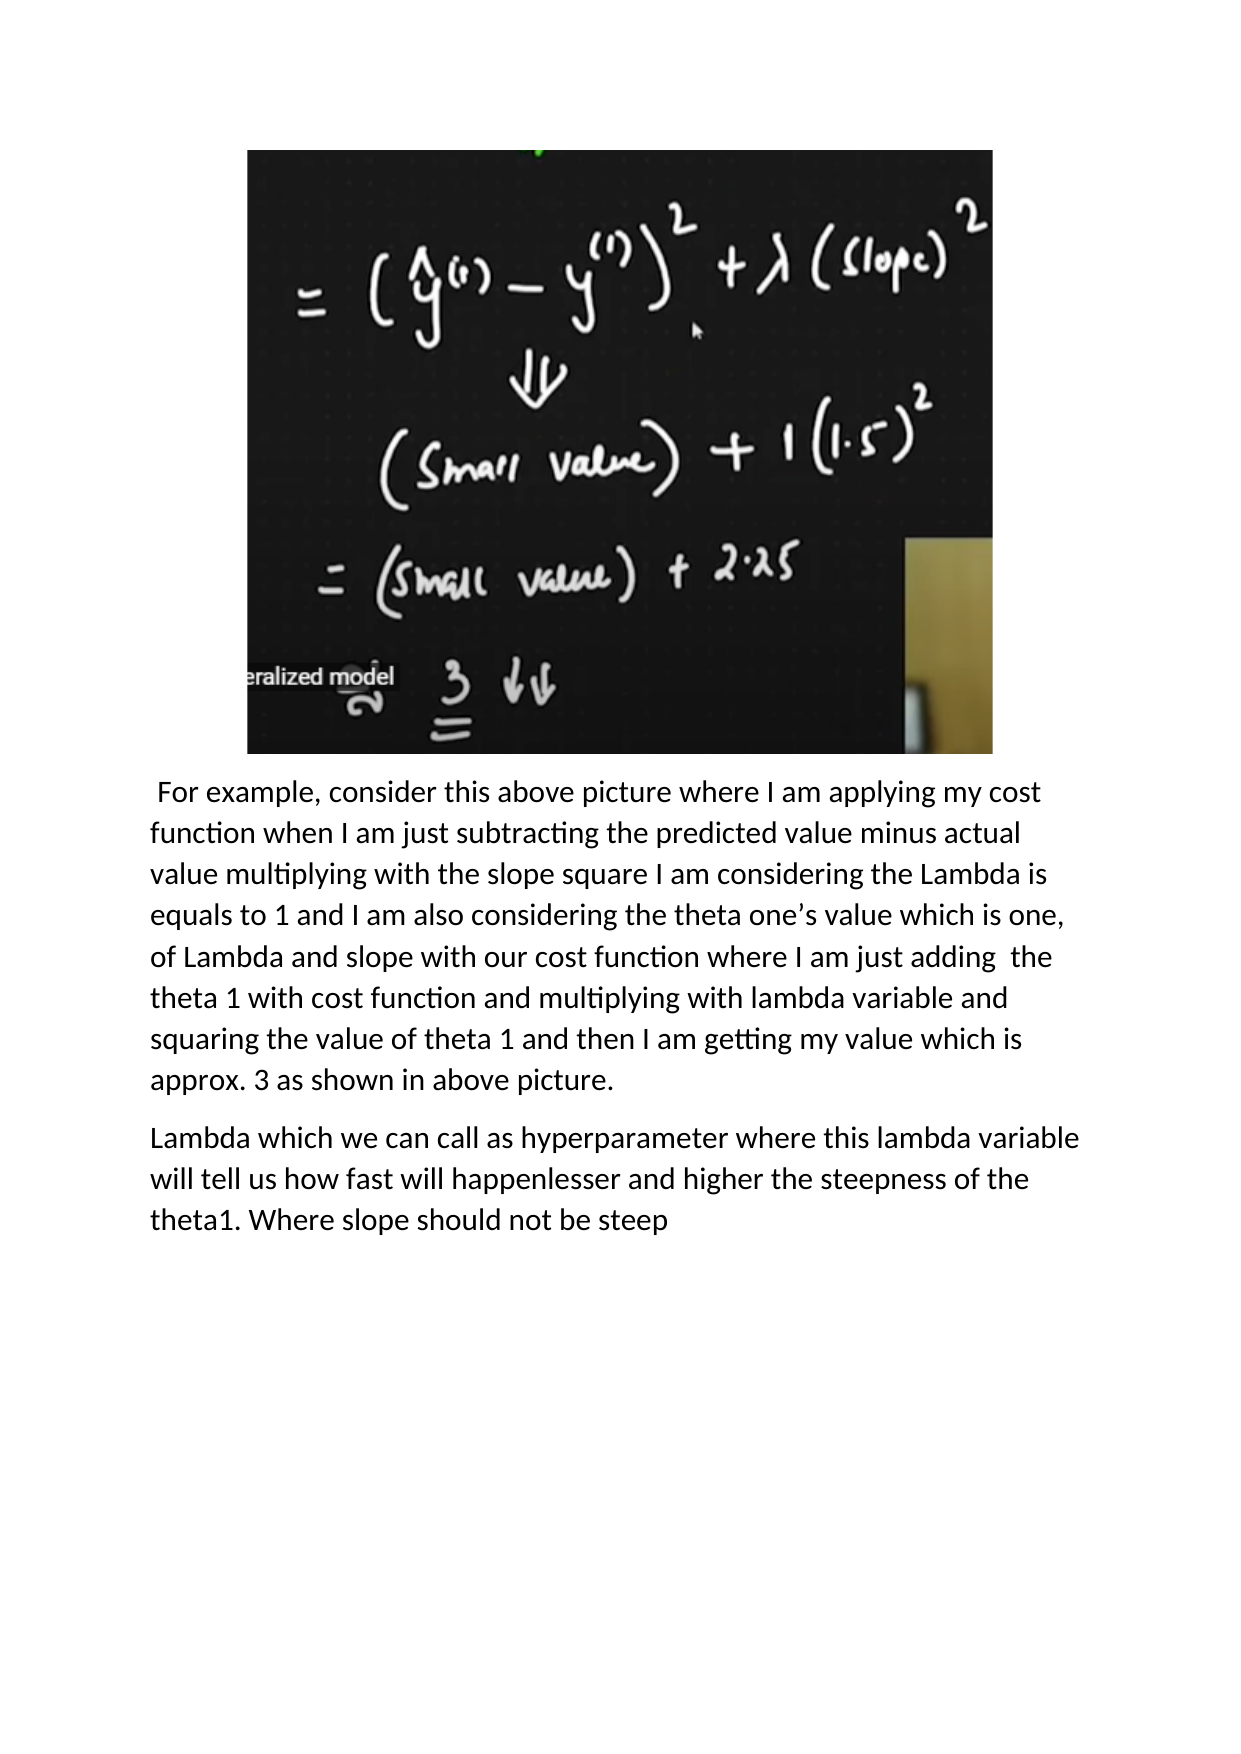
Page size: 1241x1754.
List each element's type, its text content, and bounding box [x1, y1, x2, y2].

text For example, consider this above picture where I am applying my cost function when I am just subtracting the predicted value minus actual value multiplying with the slope square I am considering the Lambda is equals to 1 and I am also considering the theta one’s value which is one, of Lambda and slope with our cost function where I am just adding the theta 1 with cost function and multiplying with lambda variable and squaring the value of theta 1 and then I am getting my value which is approx. 3 as shown in above picture. [150, 772, 1090, 1098]
picture [247, 150, 993, 754]
text Lambda which we can call as hyperparameter where this lambda variable will tell us how fast will happenlesser and higher the steepness of the theta1. Where slope should not be steep [150, 1118, 1090, 1238]
